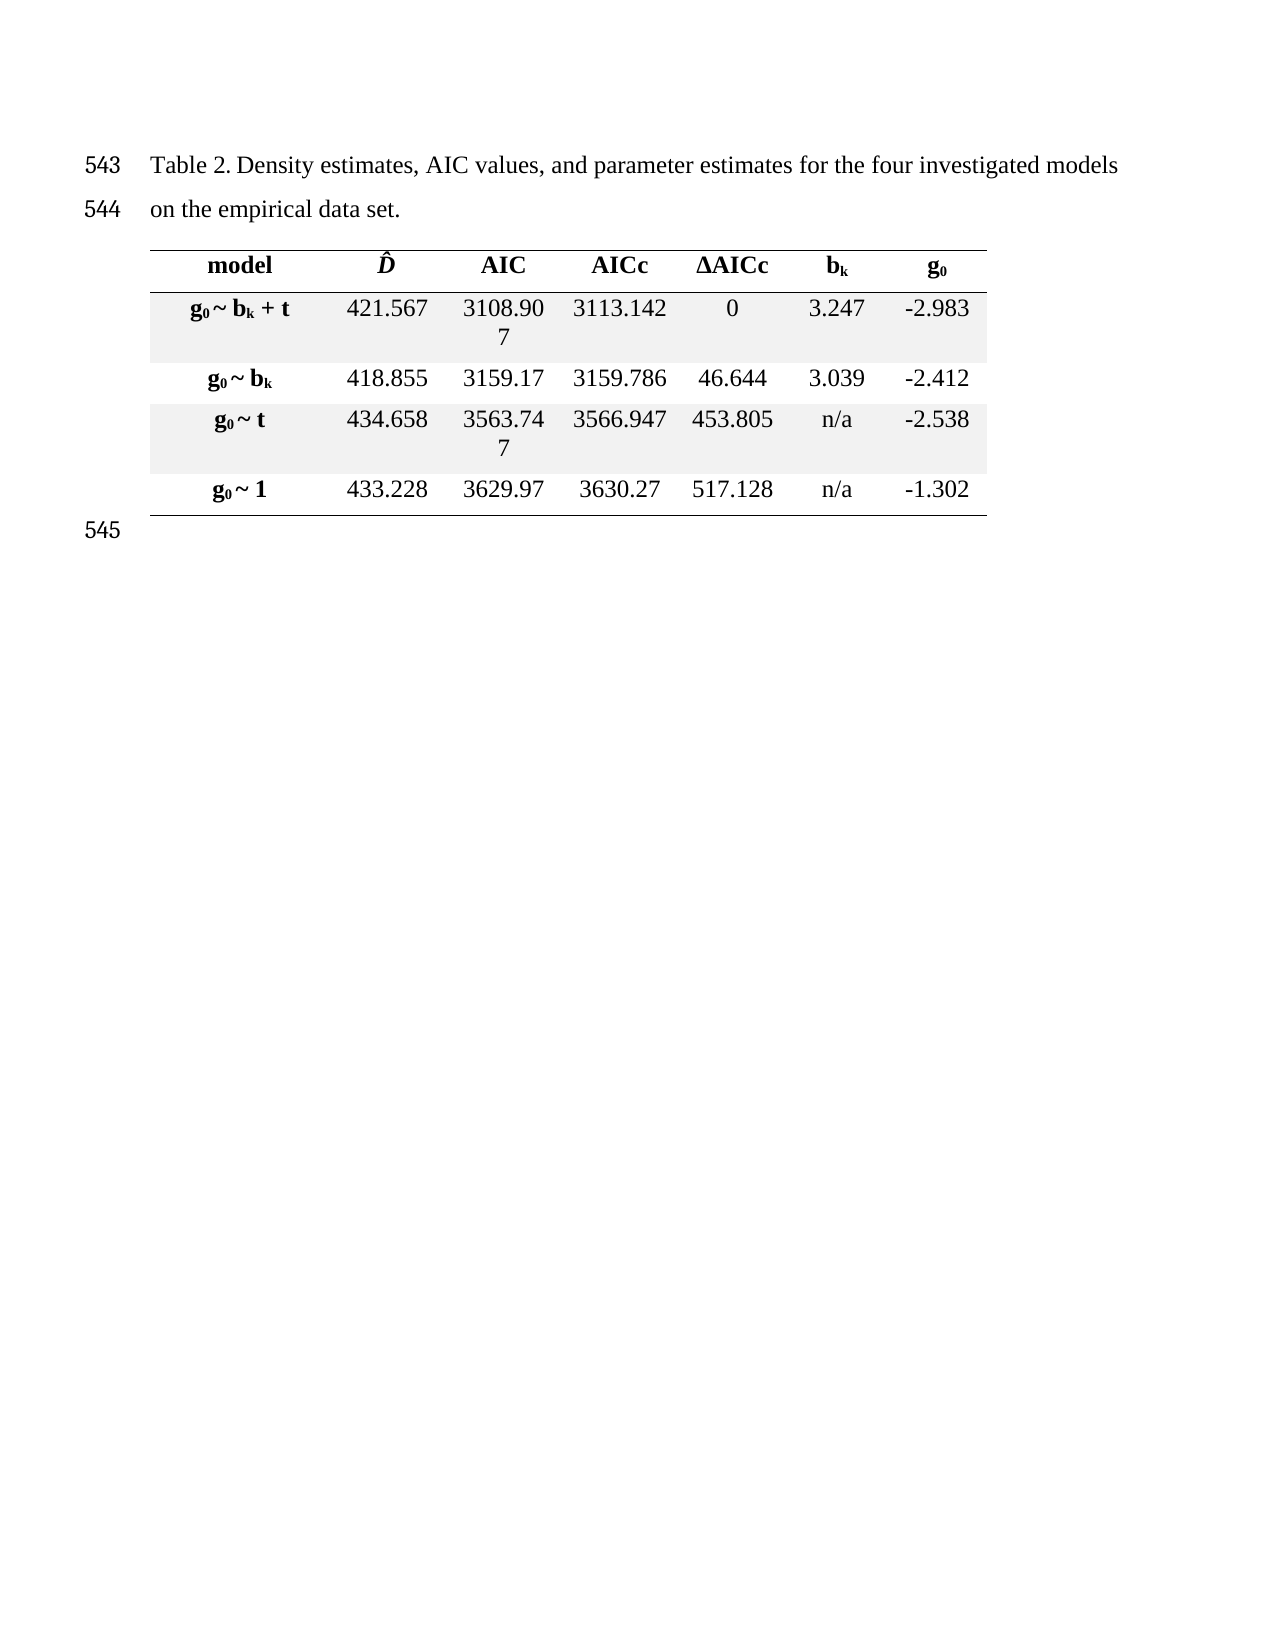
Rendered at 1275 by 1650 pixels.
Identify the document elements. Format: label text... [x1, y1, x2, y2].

table_cell n/a [787, 474, 887, 515]
table_cell 3108.907 [445, 293, 562, 363]
table_header bk [787, 251, 887, 292]
table_cell 453.805 [678, 404, 787, 474]
table_cell g0 ~ bk [150, 363, 329, 404]
table_cell 517.128 [678, 474, 787, 515]
table_cell -2.983 [887, 293, 987, 363]
table_cell 3159.17 [445, 363, 562, 404]
table_header AICc [562, 251, 678, 292]
table_cell 3563.747 [445, 404, 562, 474]
table_cell 421.567 [329, 293, 445, 363]
table_cell 3.039 [787, 363, 887, 404]
table_cell 418.855 [329, 363, 445, 404]
table_cell 3.247 [787, 293, 887, 363]
table_header model [150, 251, 329, 292]
table_cell 434.658 [329, 404, 445, 474]
table_cell 3159.786 [562, 363, 678, 404]
table_header D̂ [329, 251, 445, 292]
table_cell 3629.97 [445, 474, 562, 515]
table_cell -2.412 [887, 363, 987, 404]
table_cell -2.538 [887, 404, 987, 474]
table_cell 3566.947 [562, 404, 678, 474]
table_cell 0 [678, 293, 787, 363]
table_header AIC [445, 251, 562, 292]
table_cell g0 ~ 1 [150, 474, 329, 515]
table_cell 46.644 [678, 363, 787, 404]
table_cell -1.302 [887, 474, 987, 515]
table_cell g0 ~ t [150, 404, 329, 474]
table_header g0 [887, 251, 987, 292]
text Table 2. Density estimates, AIC values, and parameter estimates for the four investigated models on the empirical data set. [150, 150, 1125, 223]
table_cell n/a [787, 404, 887, 474]
table_cell g0 ~ bk + t [150, 293, 329, 363]
table_cell 3630.27 [562, 474, 678, 515]
table_cell 3113.142 [562, 293, 678, 363]
table_cell 433.228 [329, 474, 445, 515]
table_header ΔAICc [678, 251, 787, 292]
